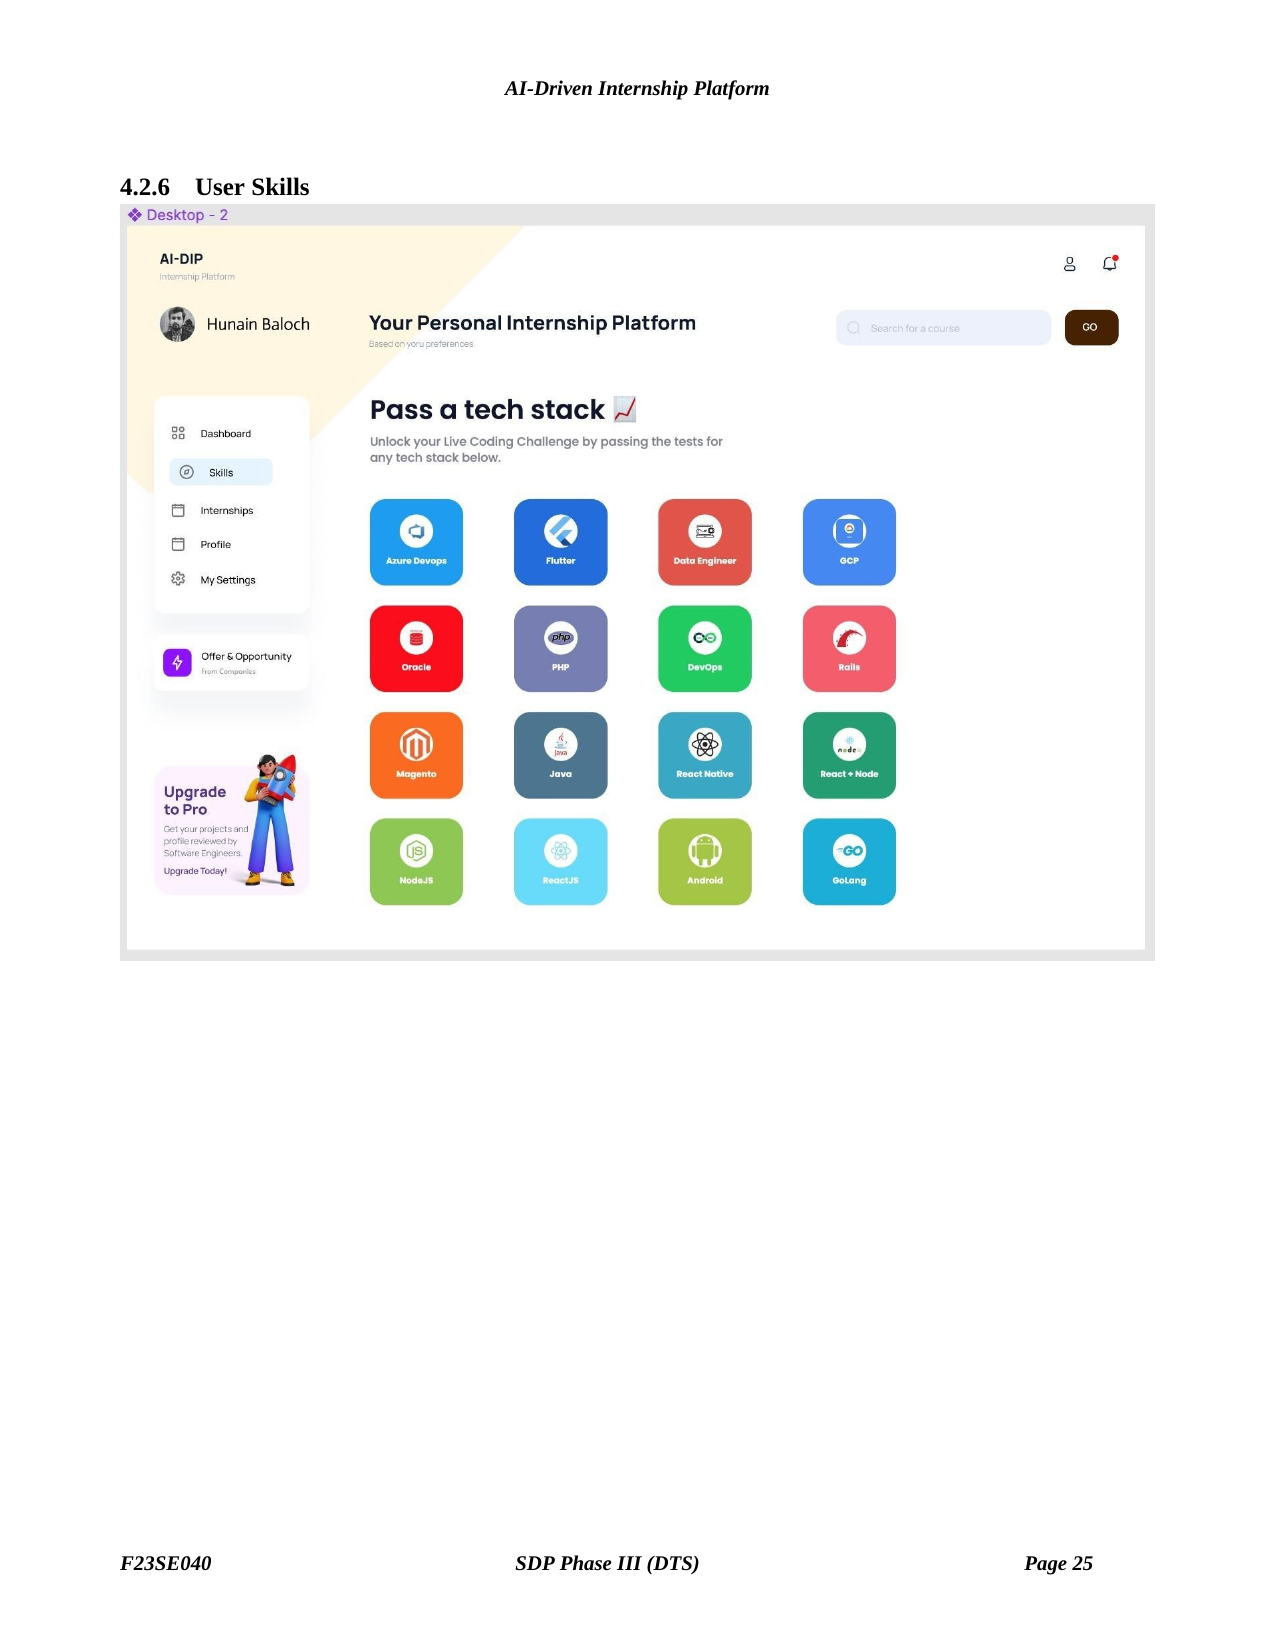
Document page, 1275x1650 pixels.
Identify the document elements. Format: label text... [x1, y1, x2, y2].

picture [119, 204, 1155, 961]
subtitle User Skills [120, 175, 1155, 200]
